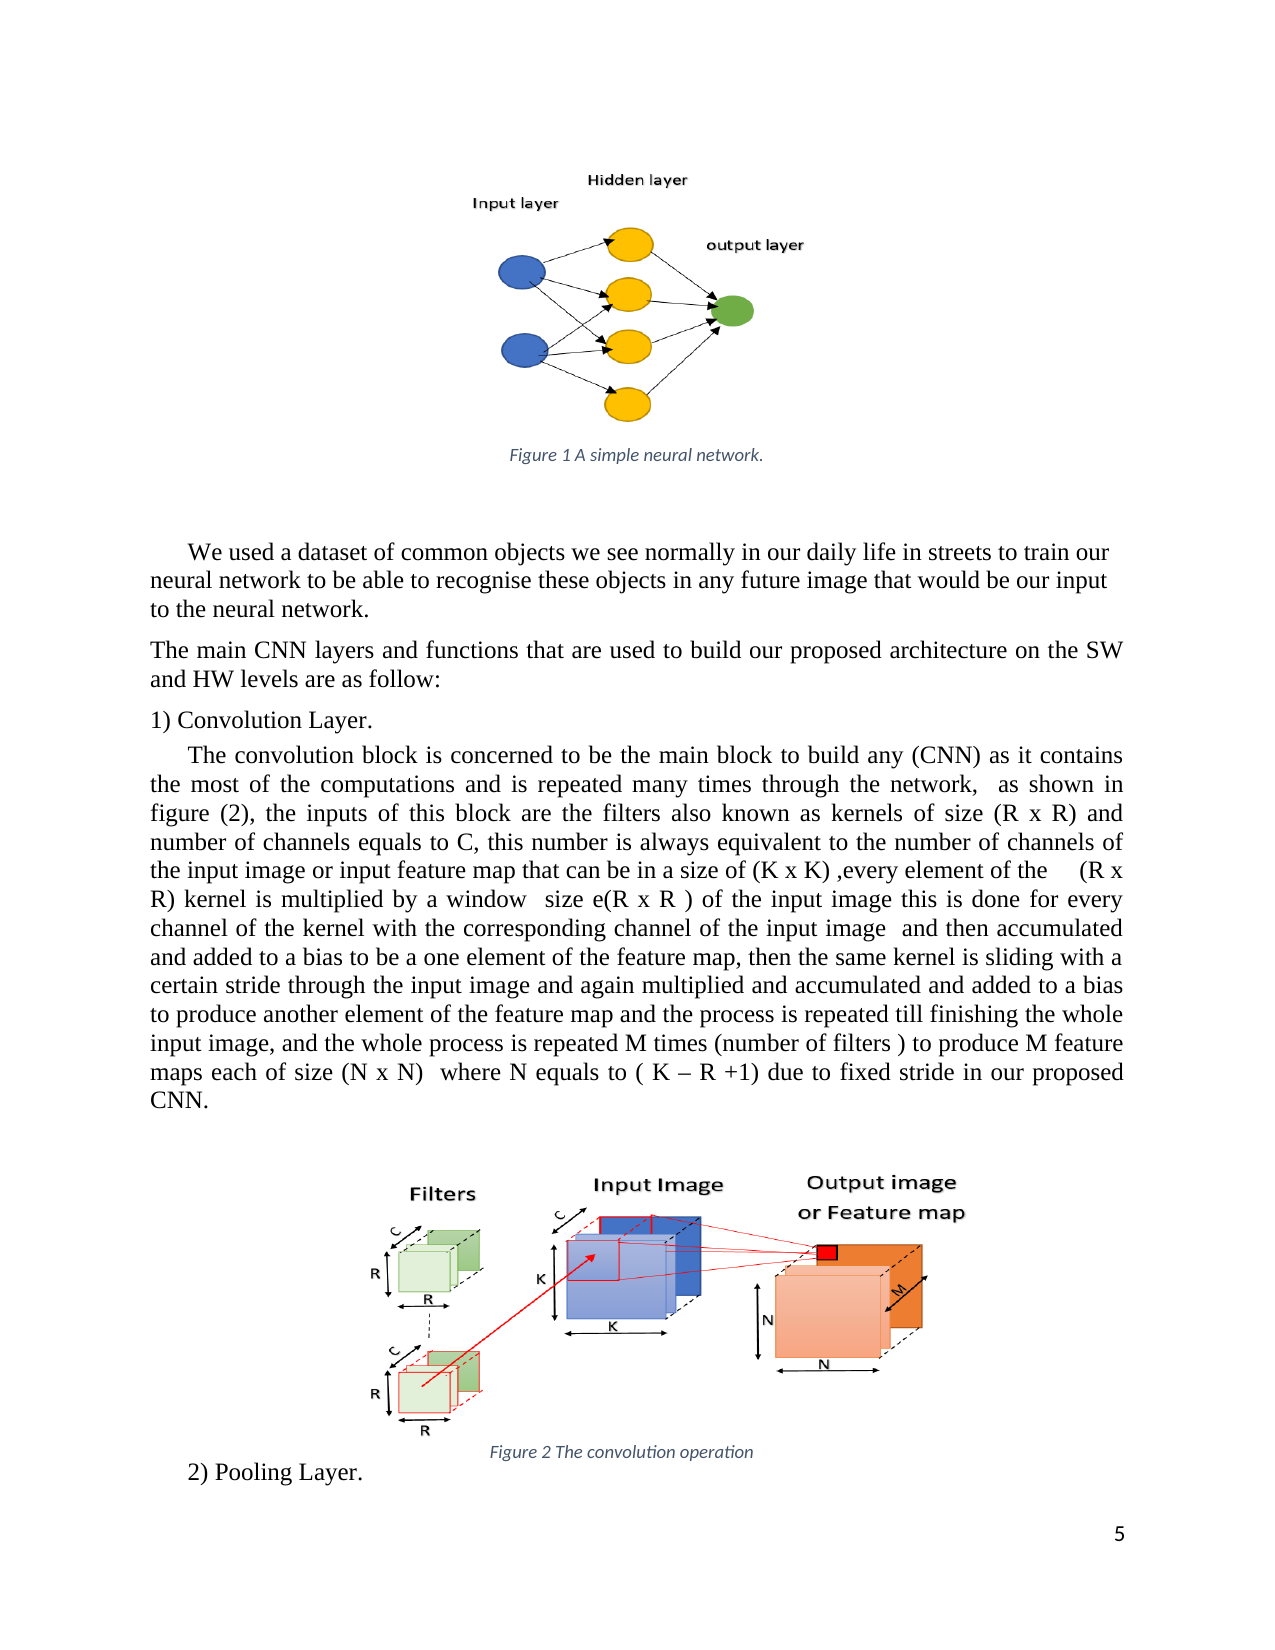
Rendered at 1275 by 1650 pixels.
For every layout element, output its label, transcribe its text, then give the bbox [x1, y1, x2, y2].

picture [455, 150, 821, 431]
text Figure 1 A simple neural network. [150, 443, 1125, 466]
text 1) Convolution Layer. [150, 706, 1125, 734]
text We used a dataset of common objects we see normally in our daily life in streets to train our neural network to be able to recognise these objects in any future image that would be our input to the neural network. [150, 537, 1125, 623]
text The main CNN layers and functions that are used to build our proposed architecture on the SW and HW levels are as follow: [150, 636, 1125, 693]
text 2) Pooling Layer. [150, 1457, 1125, 1486]
picture [339, 1167, 993, 1453]
text The convolution block is concerned to be the main block to build any (CNN) as it contains the most of the computations and is repeated many times through the network, as shown in figure (2), the inputs of this block are the filters also known as kernels of size (R x R) and number of channels equals to C, this number is always equivalent to the number of channels of the input image or input feature map that can be in a size of (K x K) ,every element of the (R x R) kernel is multiplied by a window size e(R x R ) of the input image this is done for every channel of the kernel with the corresponding channel of the input image and then accumulated and added to a bias to be a one element of the feature map, then the same kernel is sliding with a certain stride through the input image and again multiplied and accumulated and added to a bias to produce another element of the feature map and the process is repeated till finishing the whole input image, and the whole process is repeated M times (number of filters ) to produce M feature maps each of size (N x N) where N equals to ( K – R +1) due to fixed stride in our proposed CNN. [150, 741, 1125, 1114]
